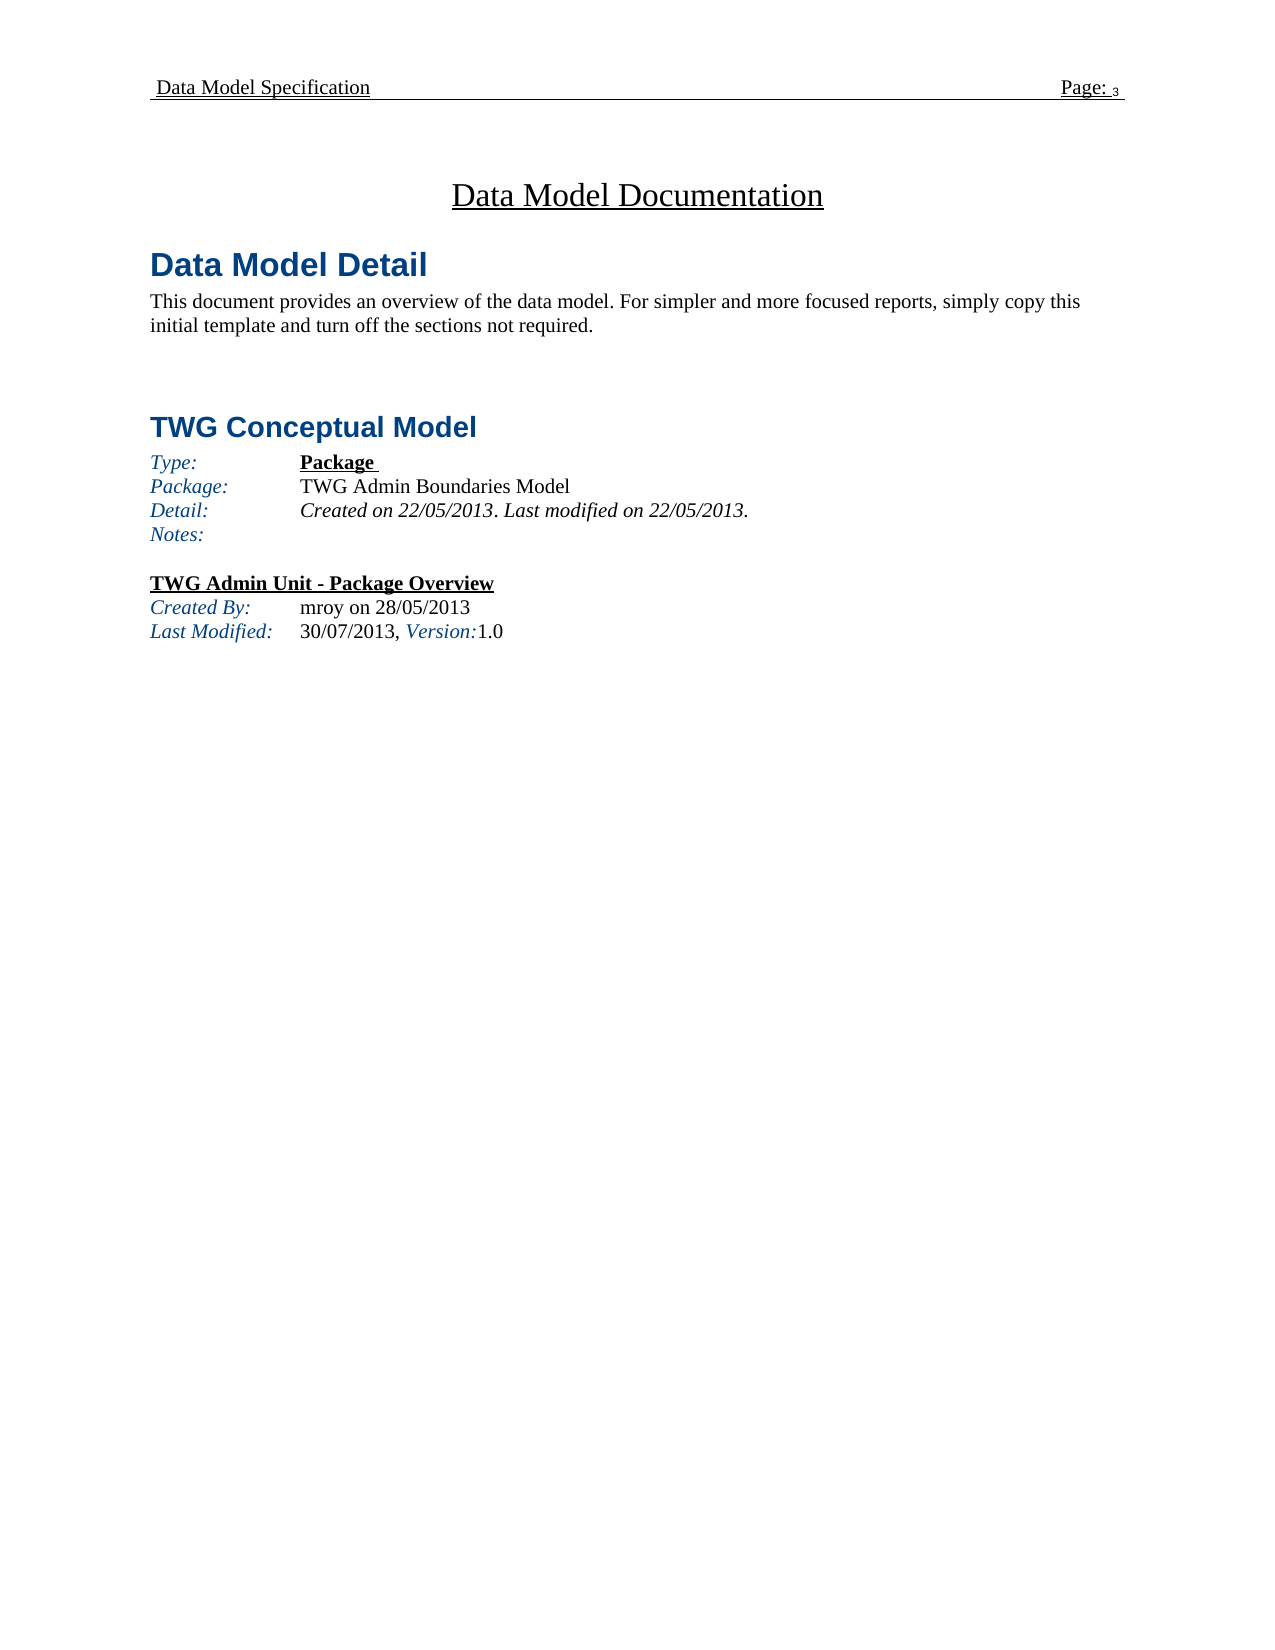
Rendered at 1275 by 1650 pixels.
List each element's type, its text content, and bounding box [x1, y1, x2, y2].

title Data Model Documentation [150, 175, 1125, 213]
text Detail: Created on 22/05/2013. Last modified on 22/05/2013. [150, 498, 1125, 522]
subtitle TWG Conceptual Model [150, 410, 1125, 444]
subtitle Data Model Detail [150, 244, 1125, 283]
text Created By: mroy on 28/05/2013 [150, 594, 1125, 619]
text Last Modified: 30/07/2013, Version:1.0 [150, 619, 1125, 643]
text Notes: [150, 522, 1125, 546]
text This document provides an overview of the data model. For simpler and more focused reports, simply copy this initial template and turn off the sections not required. [150, 289, 1125, 337]
text Type: Package [150, 450, 1125, 474]
text Package: TWG Admin Boundaries Model [150, 474, 1125, 498]
text TWG Admin Unit - Package Overview [150, 571, 1125, 594]
